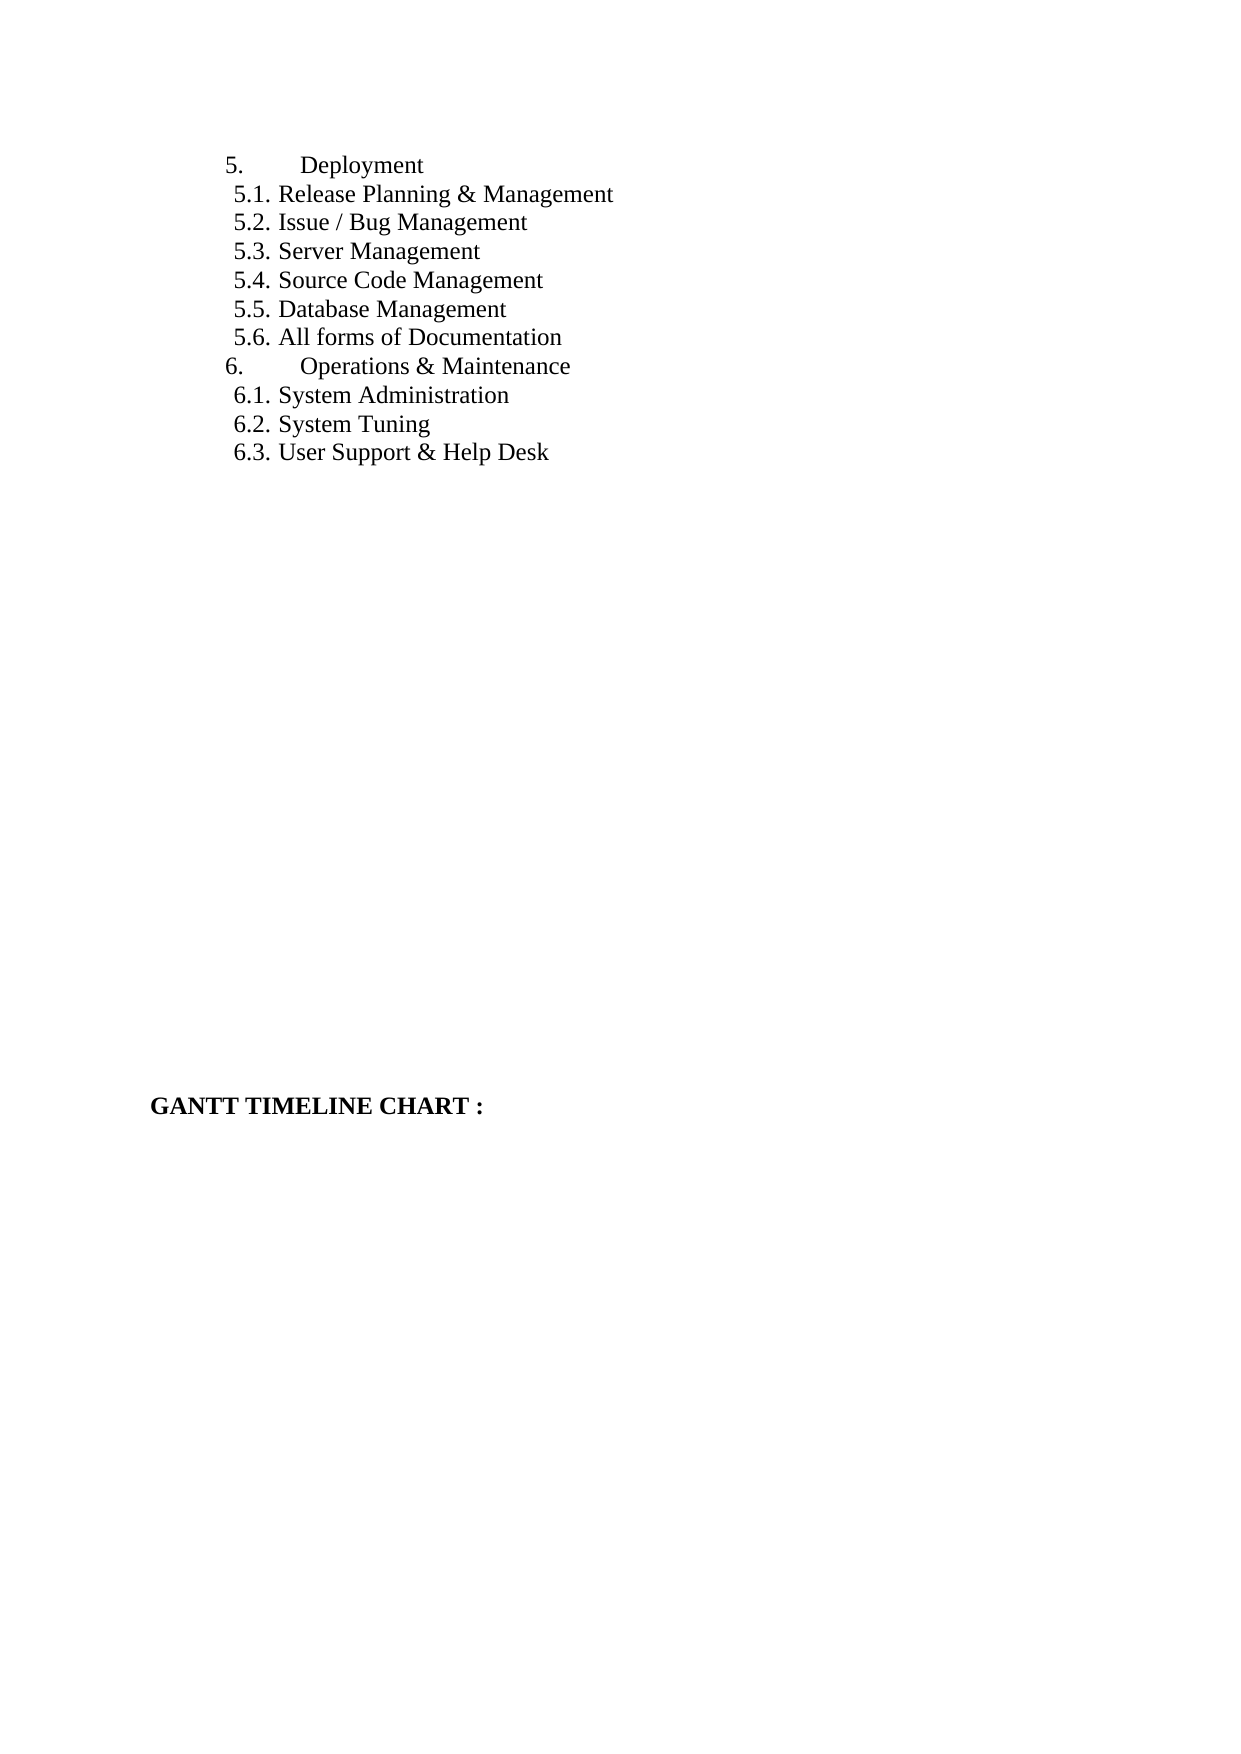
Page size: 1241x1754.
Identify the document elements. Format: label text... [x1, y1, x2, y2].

text 5.1. Release Planning & Management [233, 179, 1090, 207]
text 5.4. Source Code Management [233, 265, 1090, 294]
text 5.2. Issue / Bug Management [233, 207, 1090, 236]
text 6.2. System Tuning [233, 409, 1090, 437]
text 5.6. All forms of Documentation [233, 322, 1090, 351]
text GANTT TIMELINE CHART : [150, 1091, 1090, 1120]
text 5.5. Database Management [233, 294, 1090, 322]
text 6.3. User Support & Help Desk [233, 437, 1090, 466]
text 5.3. Server Management [233, 236, 1090, 265]
text 6.1. System Administration [233, 380, 1090, 409]
text 6. Operations & Maintenance [225, 351, 1090, 380]
text 5. Deployment [225, 150, 1090, 179]
